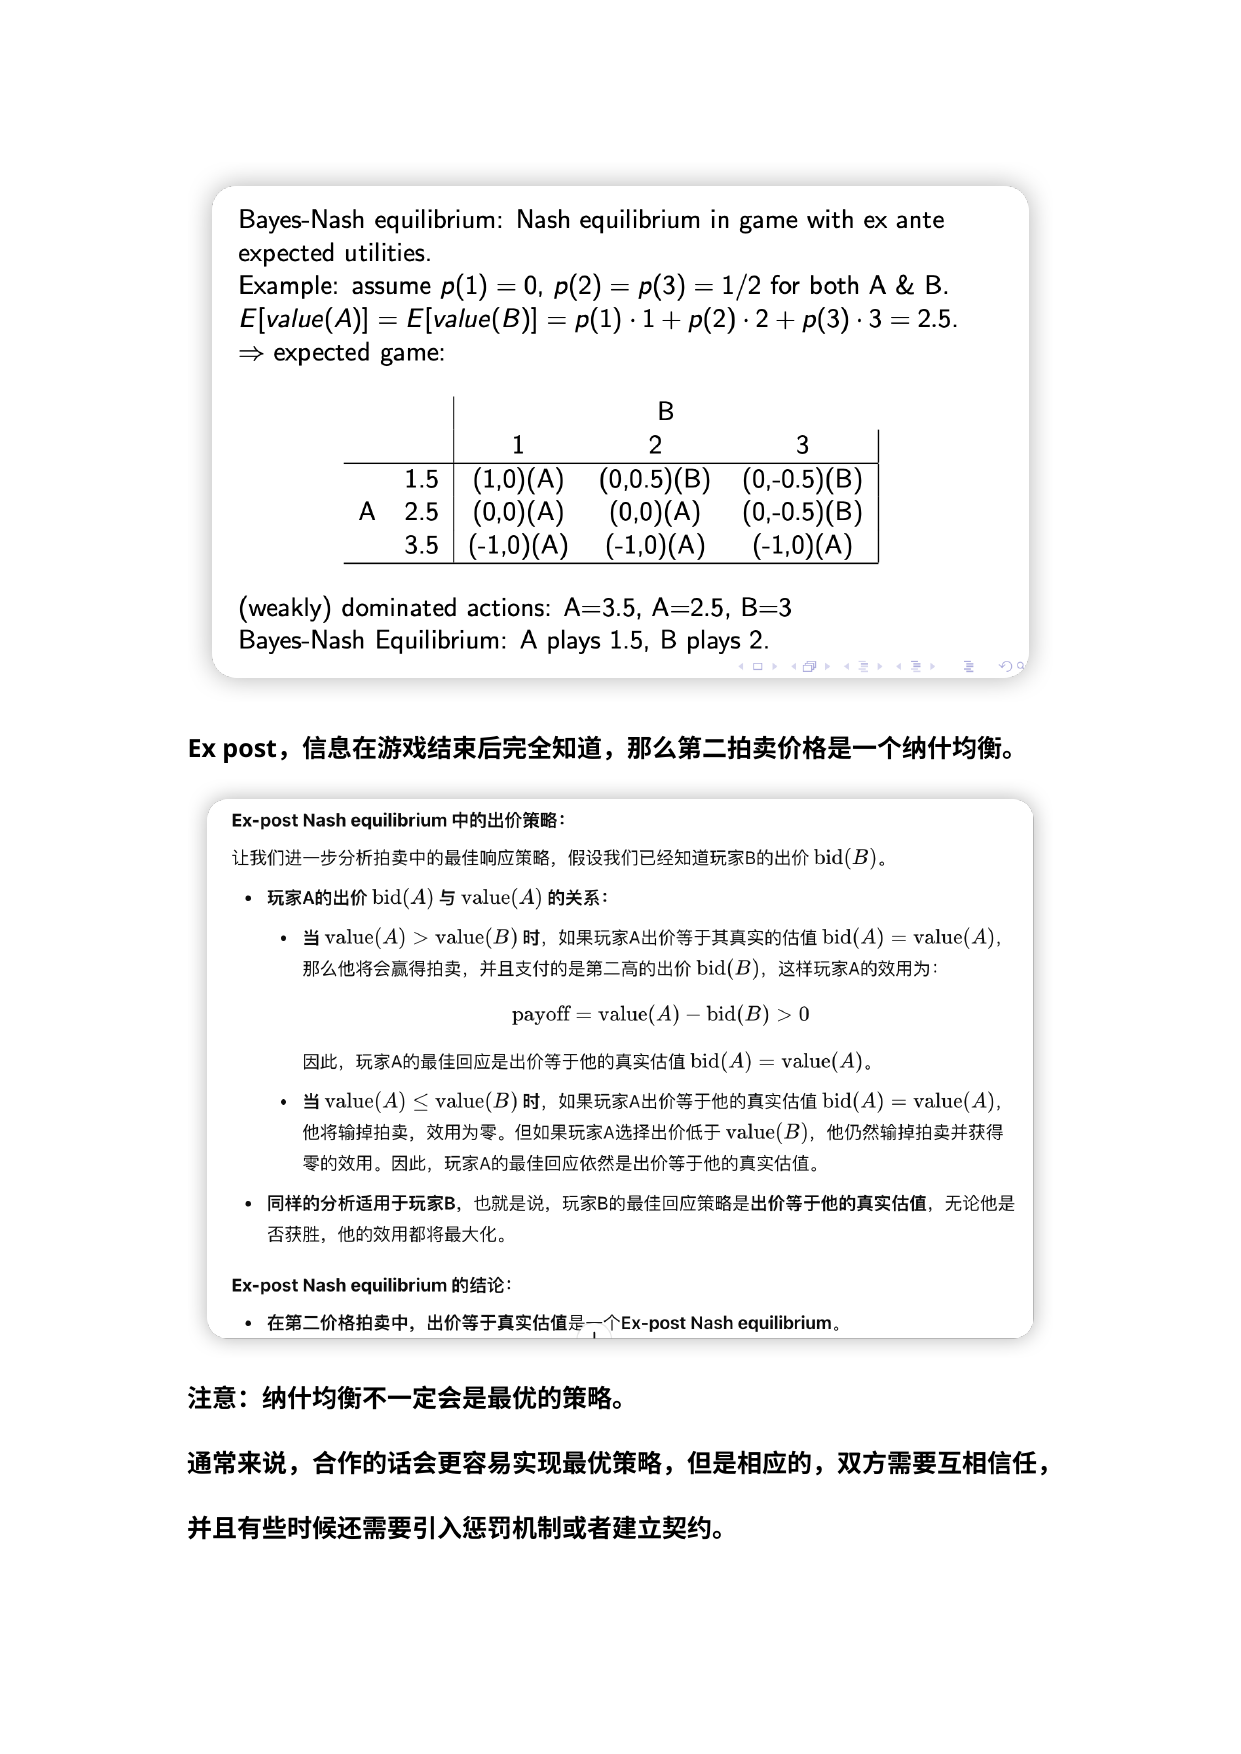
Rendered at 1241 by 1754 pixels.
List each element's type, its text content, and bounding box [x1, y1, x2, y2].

picture [187, 162, 1053, 702]
picture [187, 779, 1053, 1358]
text 通常来说，合作的话会更容易实现最优策略，但是相应的，双方需要互相信任，并且有些时候还需要引入惩罚机制或者建立契约。 [187, 1429, 1053, 1559]
text 注意：纳什均衡不一定会是最优的策略。 [187, 1364, 1053, 1429]
text Ex post，信息在游戏结束后完全知道，那么第二拍卖价格是一个纳什均衡。 [187, 714, 1053, 779]
